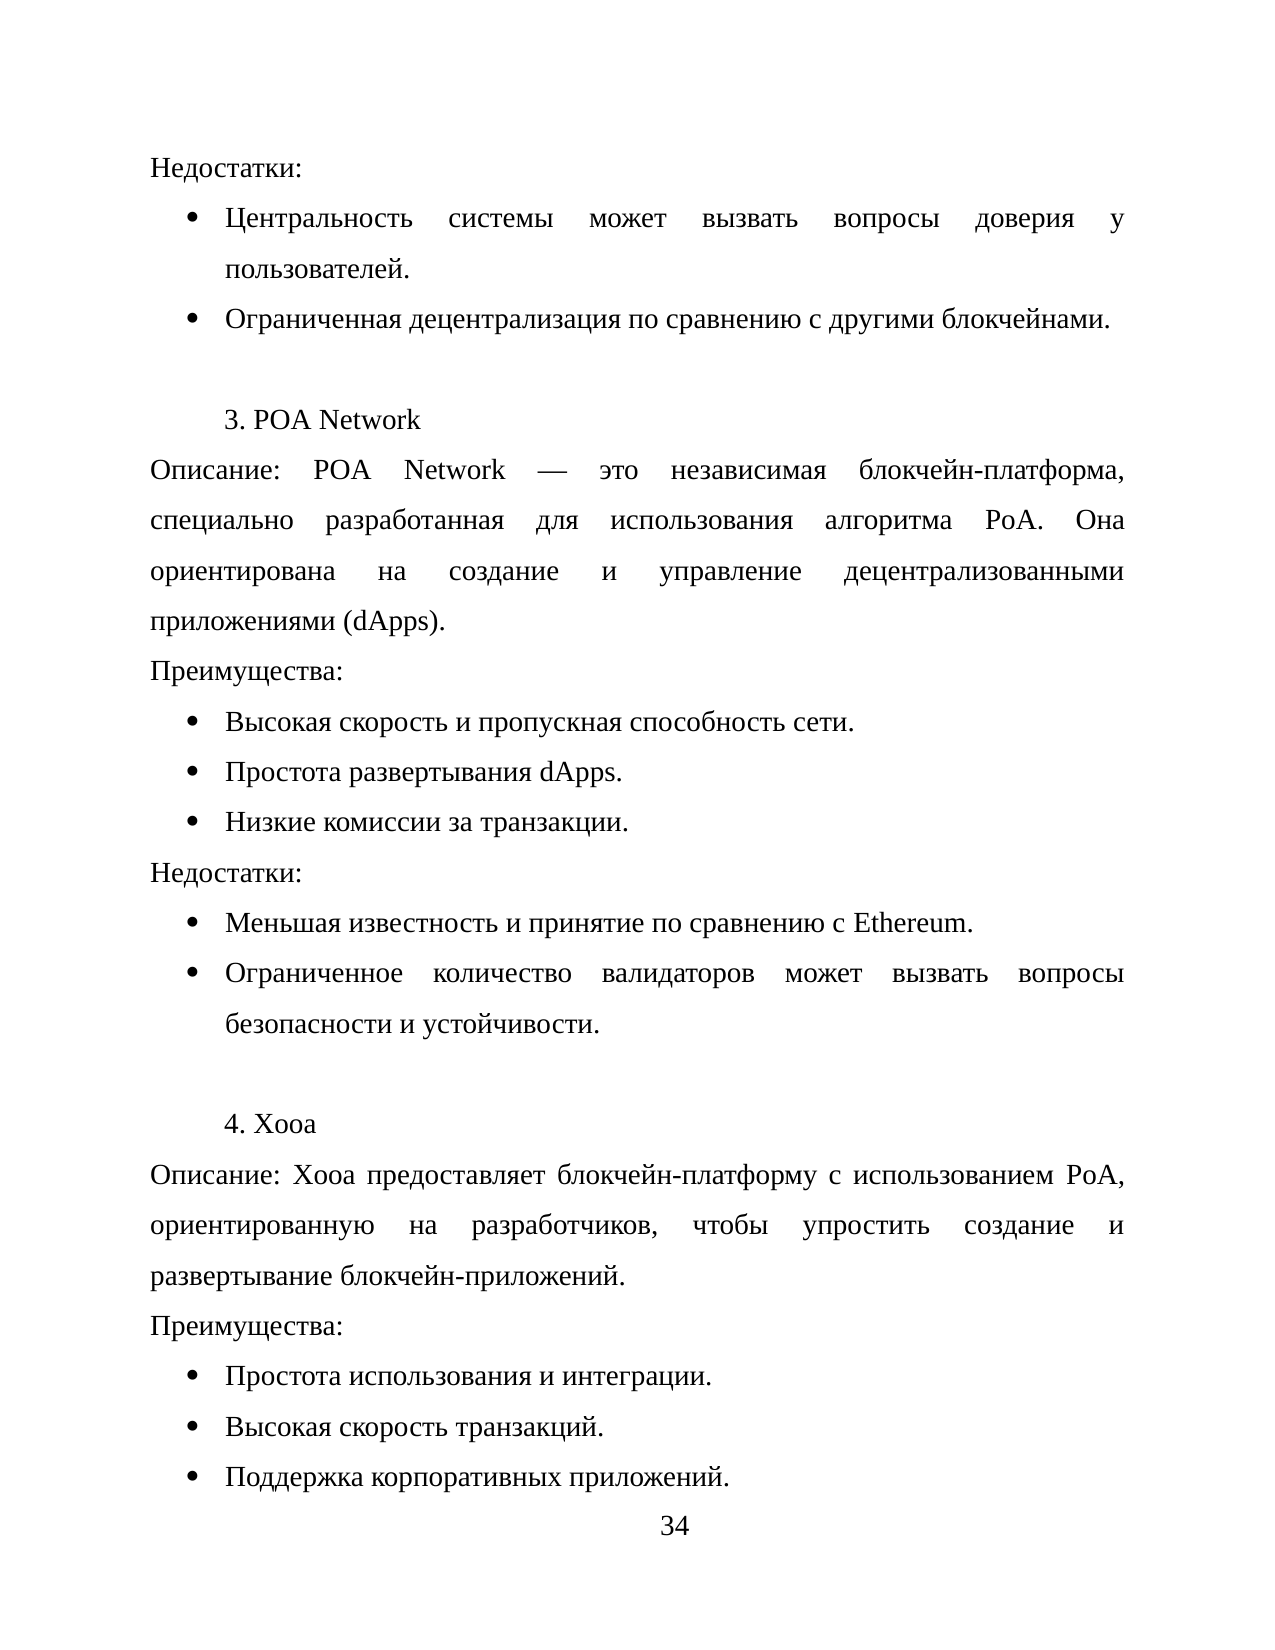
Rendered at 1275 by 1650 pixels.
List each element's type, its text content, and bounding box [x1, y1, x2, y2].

list Низкие комиссии за транзакции. [187, 804, 1125, 838]
list Простота использования и интеграции. [187, 1358, 1125, 1392]
text 4. Xooa [150, 1107, 1125, 1140]
list Центральность системы может вызвать вопросы доверия у пользователей. [187, 200, 1125, 284]
list Меньшая известность и принятие по сравнению с Ethereum. [187, 905, 1125, 939]
text Описание: POA Network — это независимая блокчейн-платформа, специально разработанная для использования алгоритма PoA. Она ориентирована на создание и управление децентрализованными приложениями (dApps). [150, 452, 1125, 637]
text 3. POA Network [150, 402, 1125, 435]
list Высокая скорость и пропускная способность сети. [187, 704, 1125, 737]
text Преимущества: [150, 653, 1125, 687]
text Недостатки: [150, 855, 1125, 888]
text Преимущества: [150, 1308, 1125, 1341]
list Поддержка корпоративных приложений. [187, 1459, 1125, 1493]
list Высокая скорость транзакций. [187, 1409, 1125, 1442]
list Ограниченное количество валидаторов может вызвать вопросы безопасности и устойчивости. [187, 956, 1125, 1039]
list Ограниченная децентрализация по сравнению с другими блокчейнами. [187, 301, 1125, 335]
text Описание: Xooa предоставляет блокчейн-платформу с использованием PoA, ориентированную на разработчиков, чтобы упростить создание и развертывание блокчейн-приложений. [150, 1157, 1125, 1291]
text Недостатки: [150, 150, 1125, 183]
list Простота развертывания dApps. [187, 754, 1125, 788]
